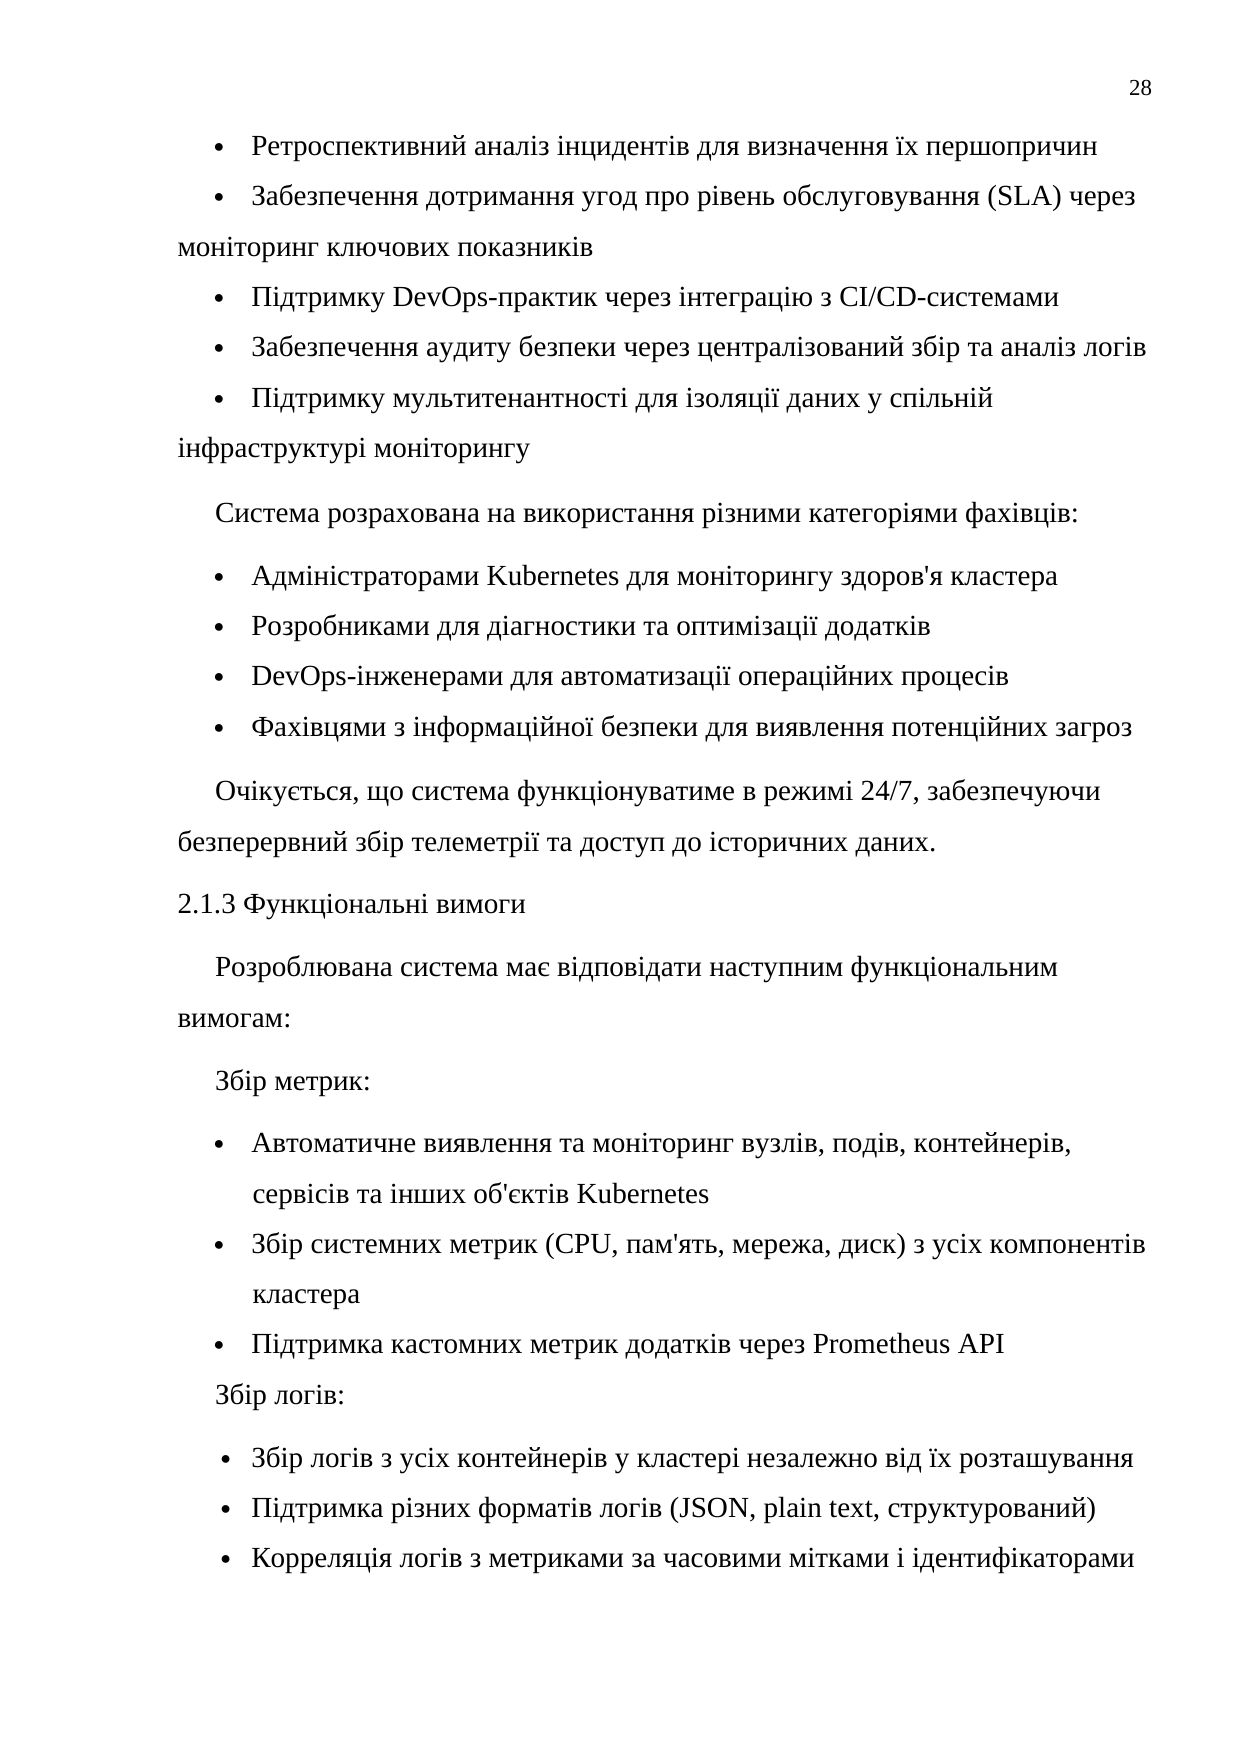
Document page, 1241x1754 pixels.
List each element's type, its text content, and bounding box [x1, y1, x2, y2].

list Підтримку DevOps-практик через інтеграцію з CI/CD-системами [177, 279, 1152, 313]
list Підтримка різних форматів логів (JSON, plain text, структурований) [222, 1490, 1152, 1524]
subtitle 2.1.3 Функціональні вимоги [177, 887, 1152, 920]
text Очікується, що система функціонуватиме в режимі 24/7, забезпечуючи безперервний збір телеметрії та доступ до історичних даних. [177, 773, 1152, 857]
list Фахівцями з інформаційної безпеки для виявлення потенційних загроз [215, 709, 1152, 742]
list Корреляція логів з метриками за часовими мітками і ідентифікаторами [222, 1540, 1152, 1574]
list Підтримку мультитенантності для ізоляції даних у спільній інфраструктурі моніторингу [177, 380, 1152, 463]
subtitle Збір логів: [177, 1377, 1152, 1411]
list DevOps-інженерами для автоматизації операційних процесів [215, 658, 1152, 692]
list Ретроспективний аналіз інцидентів для визначення їх першопричин [177, 128, 1152, 162]
list Розробниками для діагностики та оптимізації додатків [215, 608, 1152, 642]
list Забезпечення аудиту безпеки через централізований збір та аналіз логів [177, 329, 1152, 363]
list Збір системних метрик (CPU, пам'ять, мережа, диск) з усіх компонентів кластера [215, 1226, 1152, 1310]
text Система розрахована на використання різними категоріями фахівців: [177, 495, 1152, 528]
list Адміністраторами Kubernetes для моніторингу здоров'я кластера [215, 558, 1152, 591]
list Підтримка кастомних метрик додатків через Prometheus API [215, 1327, 1152, 1360]
list Збір логів з усіх контейнерів у кластері незалежно від їх розташування [222, 1440, 1152, 1473]
list Забезпечення дотримання угод про рівень обслуговування (SLA) через моніторинг ключових показників [177, 178, 1152, 262]
text Розроблювана система має відповідати наступним функціональним вимогам: [177, 949, 1152, 1033]
subtitle Збір метрик: [177, 1063, 1152, 1096]
list Автоматичне виявлення та моніторинг вузлів, подів, контейнерів, сервісів та інших об'єктів Kubernetes [215, 1125, 1152, 1209]
